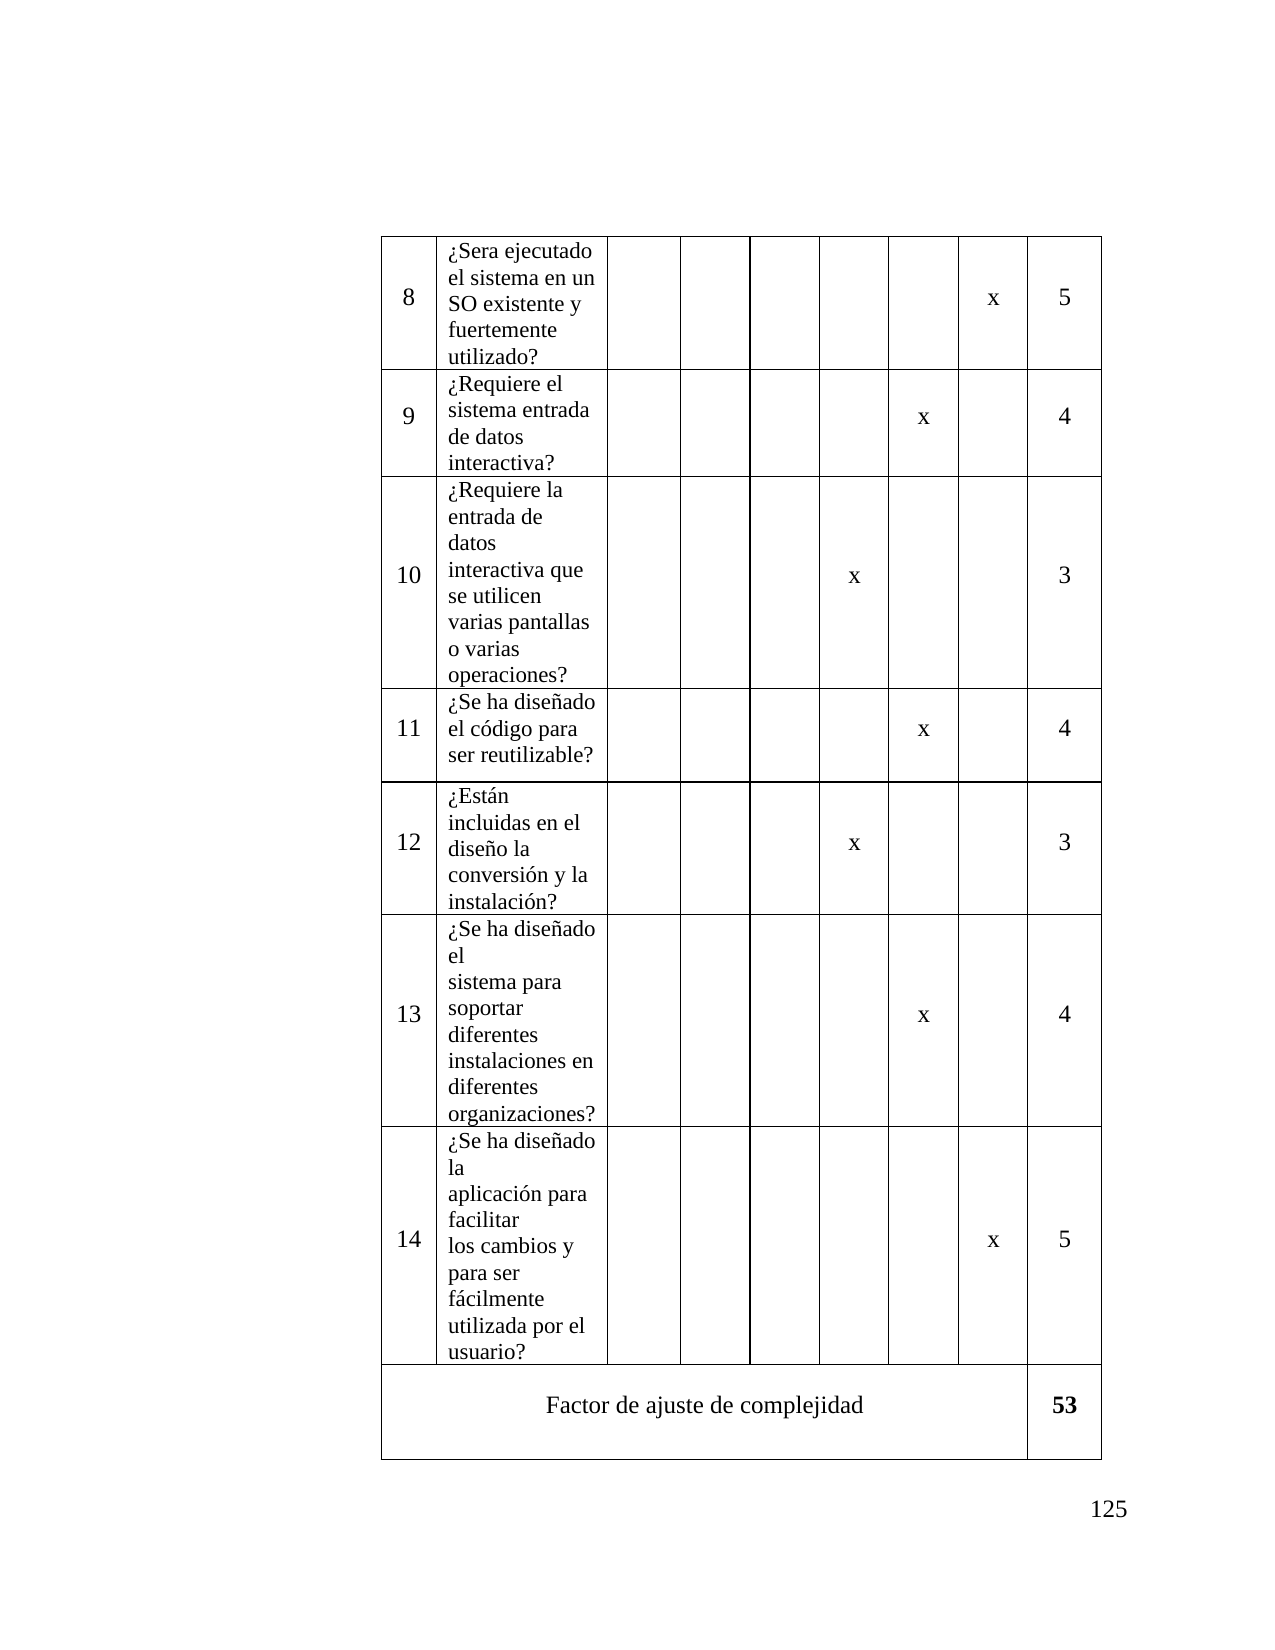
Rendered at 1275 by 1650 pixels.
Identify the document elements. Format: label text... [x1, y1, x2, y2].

table_cell x [889, 915, 958, 1126]
table_cell [889, 783, 958, 914]
table_cell 4 [1028, 370, 1101, 476]
table_cell [959, 689, 1027, 781]
table_cell 3 [1028, 783, 1101, 914]
table_cell ¿Sera ejecutado el sistema en un SO existente y fuertemente utilizado? [437, 237, 607, 369]
table_cell 5 [1028, 237, 1101, 369]
table_cell [751, 1127, 819, 1364]
table_cell [751, 237, 819, 369]
table_cell [608, 370, 680, 476]
table_cell [681, 915, 749, 1126]
table_cell [820, 915, 888, 1126]
table_cell ¿Se ha diseñado el código para ser reutilizable? [437, 689, 607, 781]
table_cell ¿Requiere el sistema entrada de datos interactiva? [437, 370, 607, 476]
table_cell x [959, 1127, 1027, 1364]
table_cell Factor de ajuste de complejidad [382, 1365, 1027, 1458]
table_cell [608, 783, 680, 914]
table_cell 8 [382, 237, 436, 369]
table_cell [608, 477, 680, 687]
table_cell [751, 915, 819, 1126]
table_cell [820, 370, 888, 476]
table_cell x [889, 370, 958, 476]
table_cell 5 [1028, 1127, 1101, 1364]
table_cell [959, 783, 1027, 914]
table_cell 14 [382, 1127, 436, 1364]
table_cell [608, 915, 680, 1126]
table_cell 12 [382, 783, 436, 914]
table_cell [608, 237, 680, 369]
table_cell ¿Se ha diseñado la aplicación para facilitar los cambios y para ser fácilmente utilizada por el usuario? [437, 1127, 607, 1364]
table_cell 53 [1028, 1365, 1101, 1458]
table_cell [959, 915, 1027, 1126]
table_cell 4 [1028, 915, 1101, 1126]
table_cell x [820, 783, 888, 914]
table_cell [608, 1127, 680, 1364]
table_cell [681, 1127, 749, 1364]
table_cell 11 [382, 689, 436, 781]
table_cell [681, 783, 749, 914]
table_cell [608, 689, 680, 781]
table_cell 4 [1028, 689, 1101, 781]
table_cell [820, 689, 888, 781]
table_cell ¿Requiere la entrada de datos interactiva que se utilicen varias pantallas o varias operaciones? [437, 477, 607, 687]
table_cell x [820, 477, 888, 687]
table_cell 10 [382, 477, 436, 687]
table_cell [959, 477, 1027, 687]
table_cell [681, 477, 749, 687]
table_cell [751, 370, 819, 476]
table_cell [751, 477, 819, 687]
table_cell [959, 370, 1027, 476]
table_cell [889, 1127, 958, 1364]
table_cell ¿Se ha diseñado el sistema para soportar diferentes instalaciones en diferentes organizaciones? [437, 915, 607, 1126]
table_cell [820, 237, 888, 369]
table_cell [751, 689, 819, 781]
table_cell x [889, 689, 958, 781]
table_cell x [959, 237, 1027, 369]
table_cell [889, 237, 958, 369]
table_cell [889, 477, 958, 687]
table_cell ¿Están incluidas en el diseño la conversión y la instalación? [437, 783, 607, 914]
table_cell [681, 689, 749, 781]
table_cell 13 [382, 915, 436, 1126]
table_cell [681, 237, 749, 369]
table_cell [820, 1127, 888, 1364]
table_cell 9 [382, 370, 436, 476]
table_cell [681, 370, 749, 476]
table_cell [751, 783, 819, 914]
table_cell 3 [1028, 477, 1101, 687]
